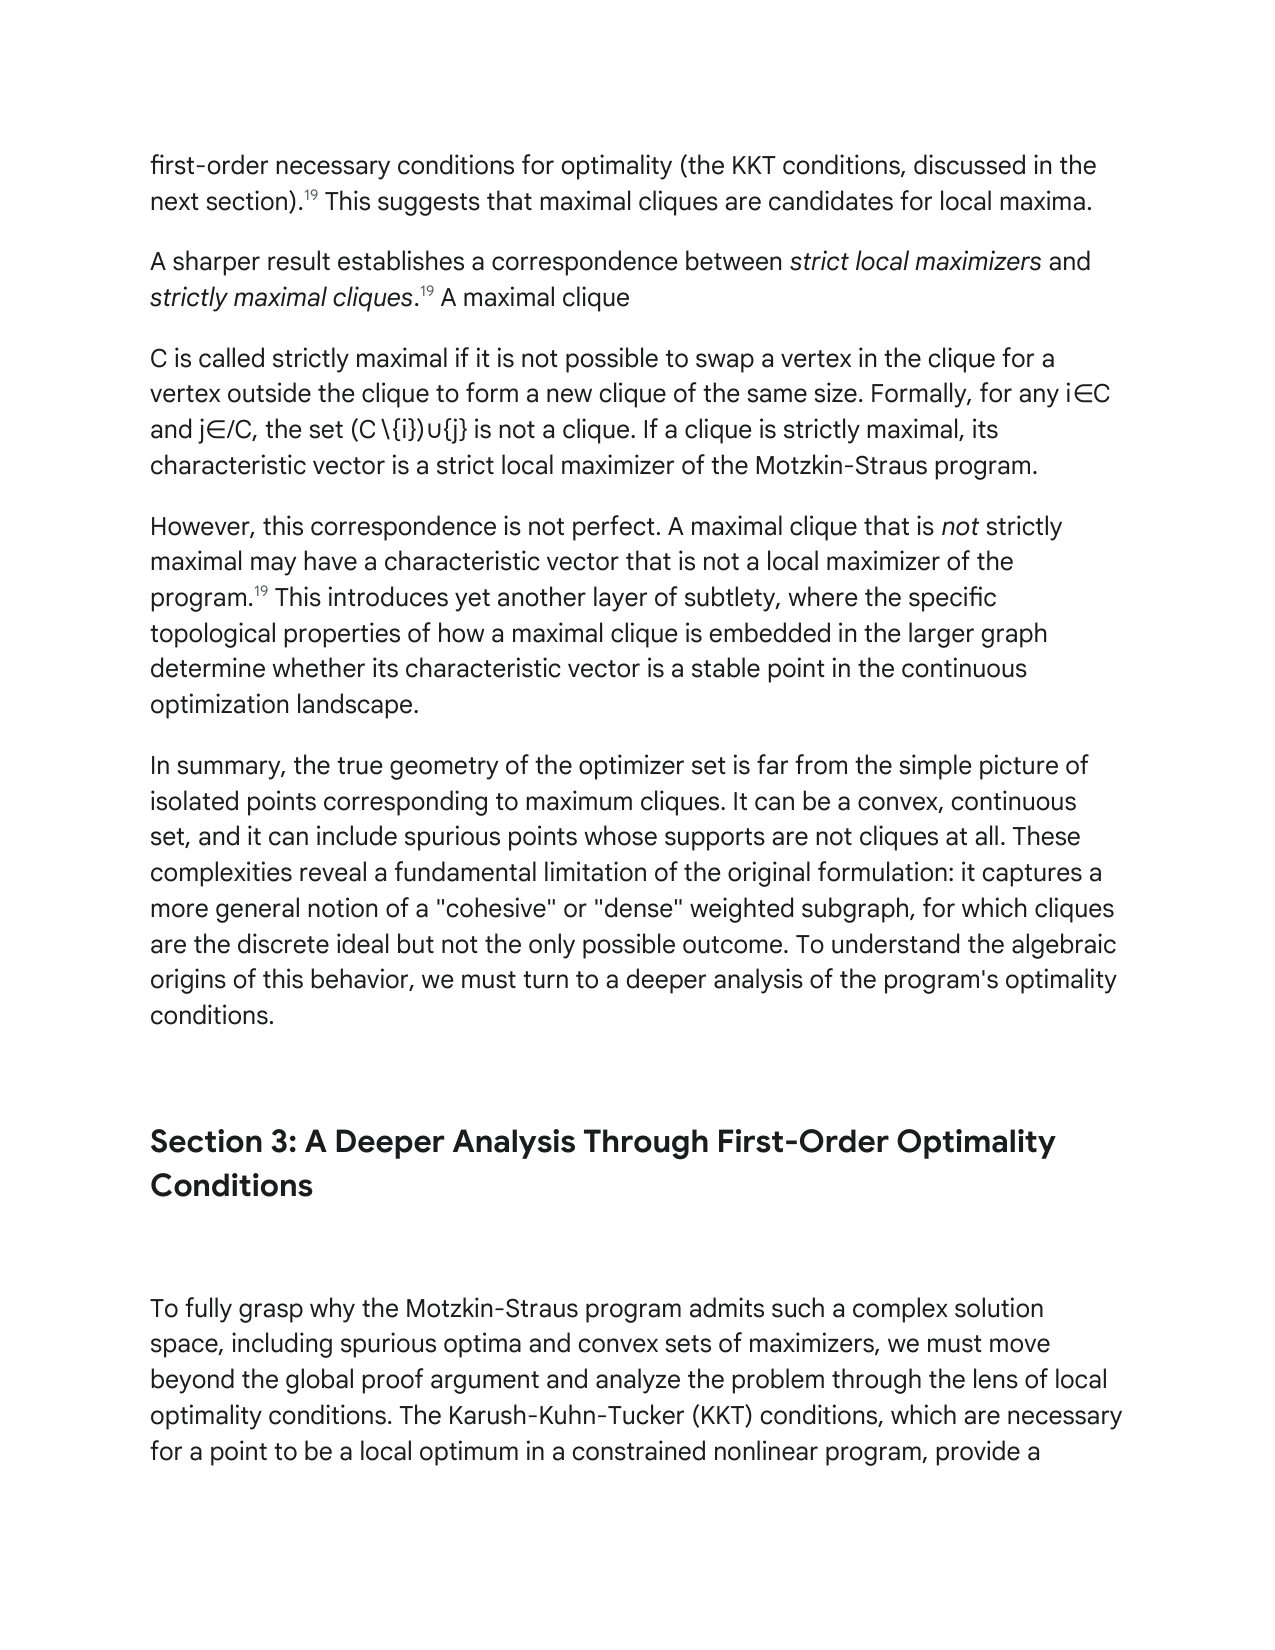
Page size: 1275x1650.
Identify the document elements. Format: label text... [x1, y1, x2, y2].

text C is called strictly maximal if it is not possible to swap a vertex in the clique for a vertex outside the clique to form a new clique of the same size. Formally, for any i∈C and j∈/C, the set (C∖{i})∪{j} is not a clique. If a clique is strictly maximal, its characteristic vector is a strict local maximizer of the Motzkin-Straus program. [150, 343, 1125, 481]
text A sharper result establishes a correspondence between strict local maximizers and strictly maximal cliques.19 A maximal clique [150, 246, 1125, 313]
subtitle Section 3: A Deeper Analysis Through First-Order Optimality Conditions [150, 1122, 1125, 1206]
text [150, 1293, 1125, 1467]
text In summary, the true geometry of the optimizer set is far from the simple picture of isolated points corresponding to maximum cliques. It can be a convex, continuous set, and it can include spurious points whose supports are not cliques at all. These complexities reveal a fundamental limitation of the original formulation: it captures a more general notion of a "cohesive" or "dense" weighted subgraph, for which cliques are the discrete ideal but not the only possible outcome. To understand the algebraic origins of this behavior, we must turn to a deeper analysis of the program's optimality conditions. [150, 750, 1125, 1032]
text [150, 150, 1125, 217]
text However, this correspondence is not perfect. A maximal clique that is not strictly maximal may have a characteristic vector that is not a local maximizer of the program.19 This introduces yet another layer of subtlety, where the specific topological properties of how a maximal clique is embedded in the larger graph determine whether its characteristic vector is a stable point in the continuous optimization landscape. [150, 511, 1125, 721]
